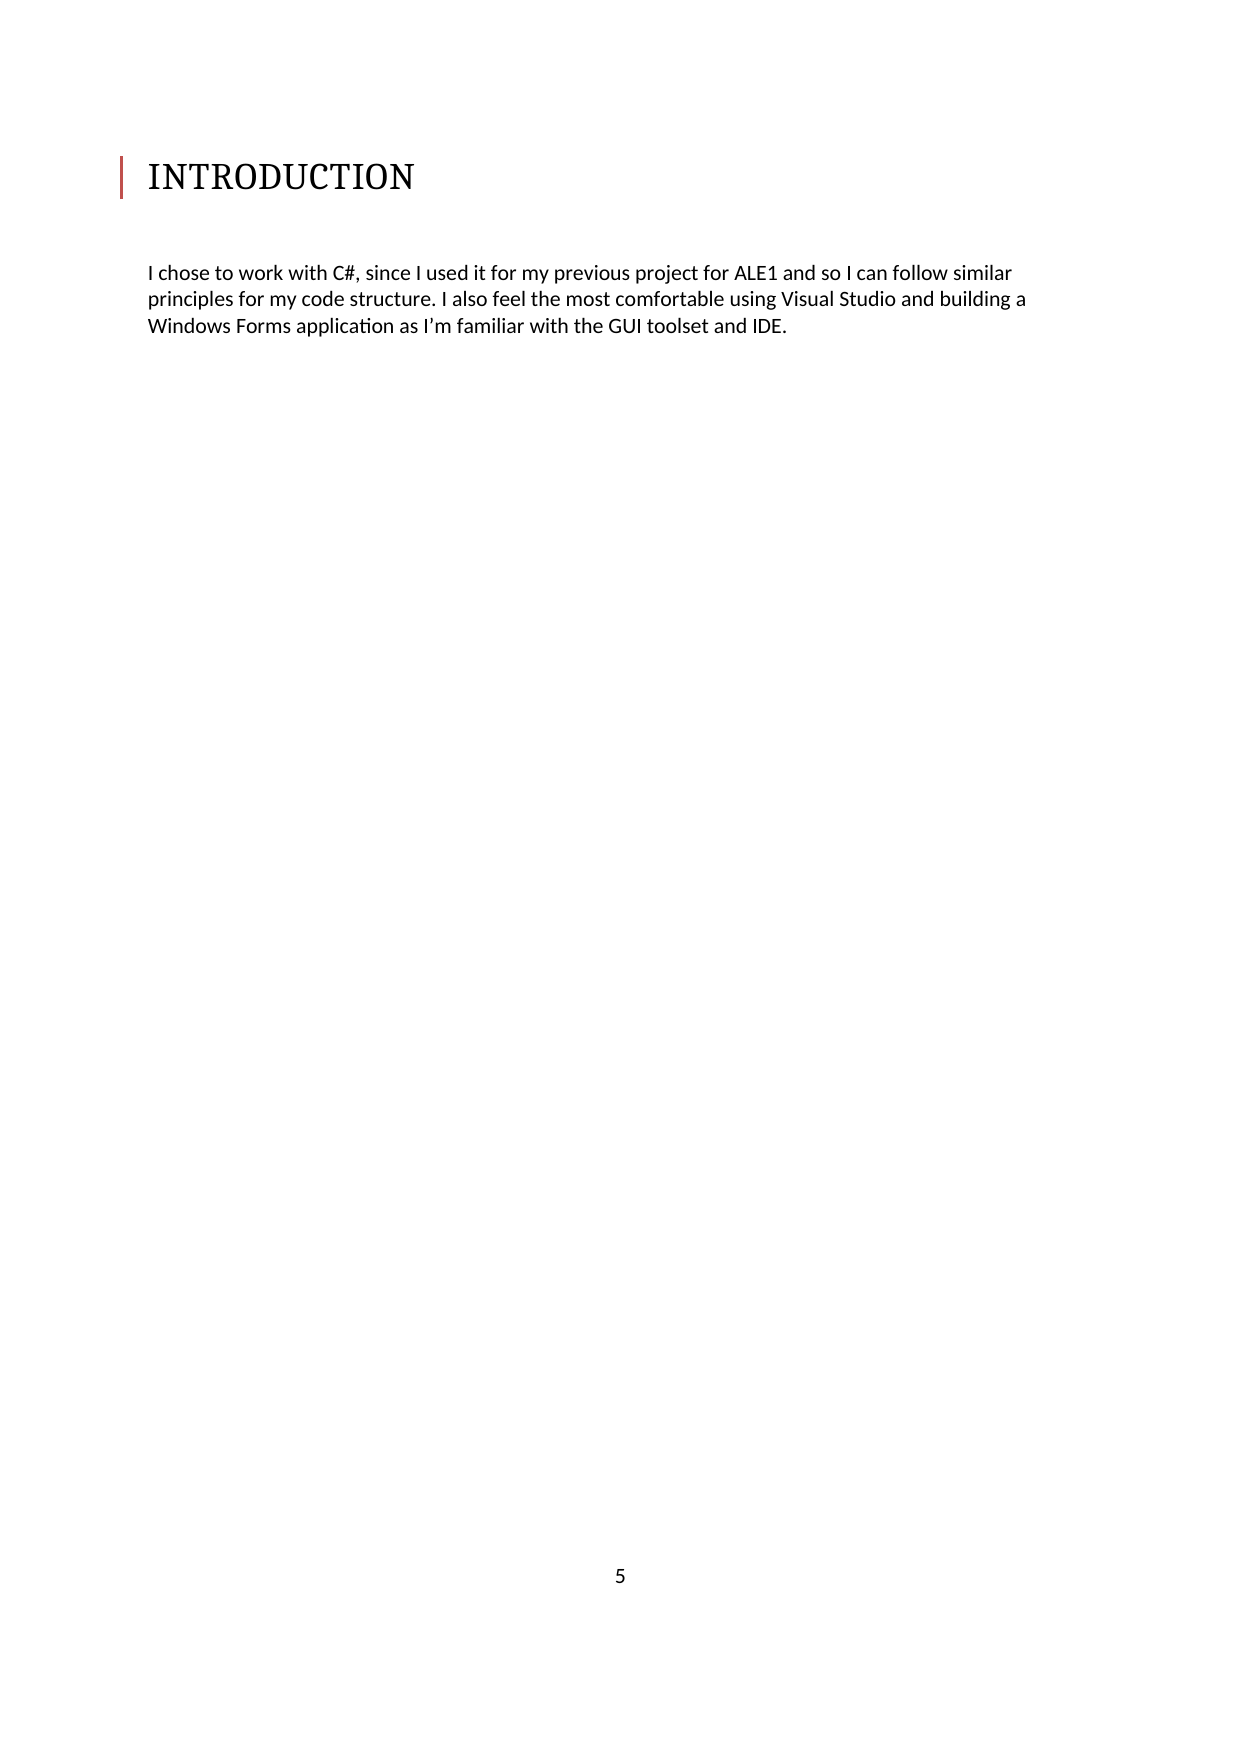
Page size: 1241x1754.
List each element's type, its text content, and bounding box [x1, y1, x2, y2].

subtitle Introduction [123, 156, 1093, 199]
text I chose to work with C#, since I used it for my previous project for ALE1 and so I can follow similar principles for my code structure. I also feel the most comfortable using Visual Studio and building a Windows Forms application as I’m familiar with the GUI toolset and IDE. [148, 259, 1093, 339]
